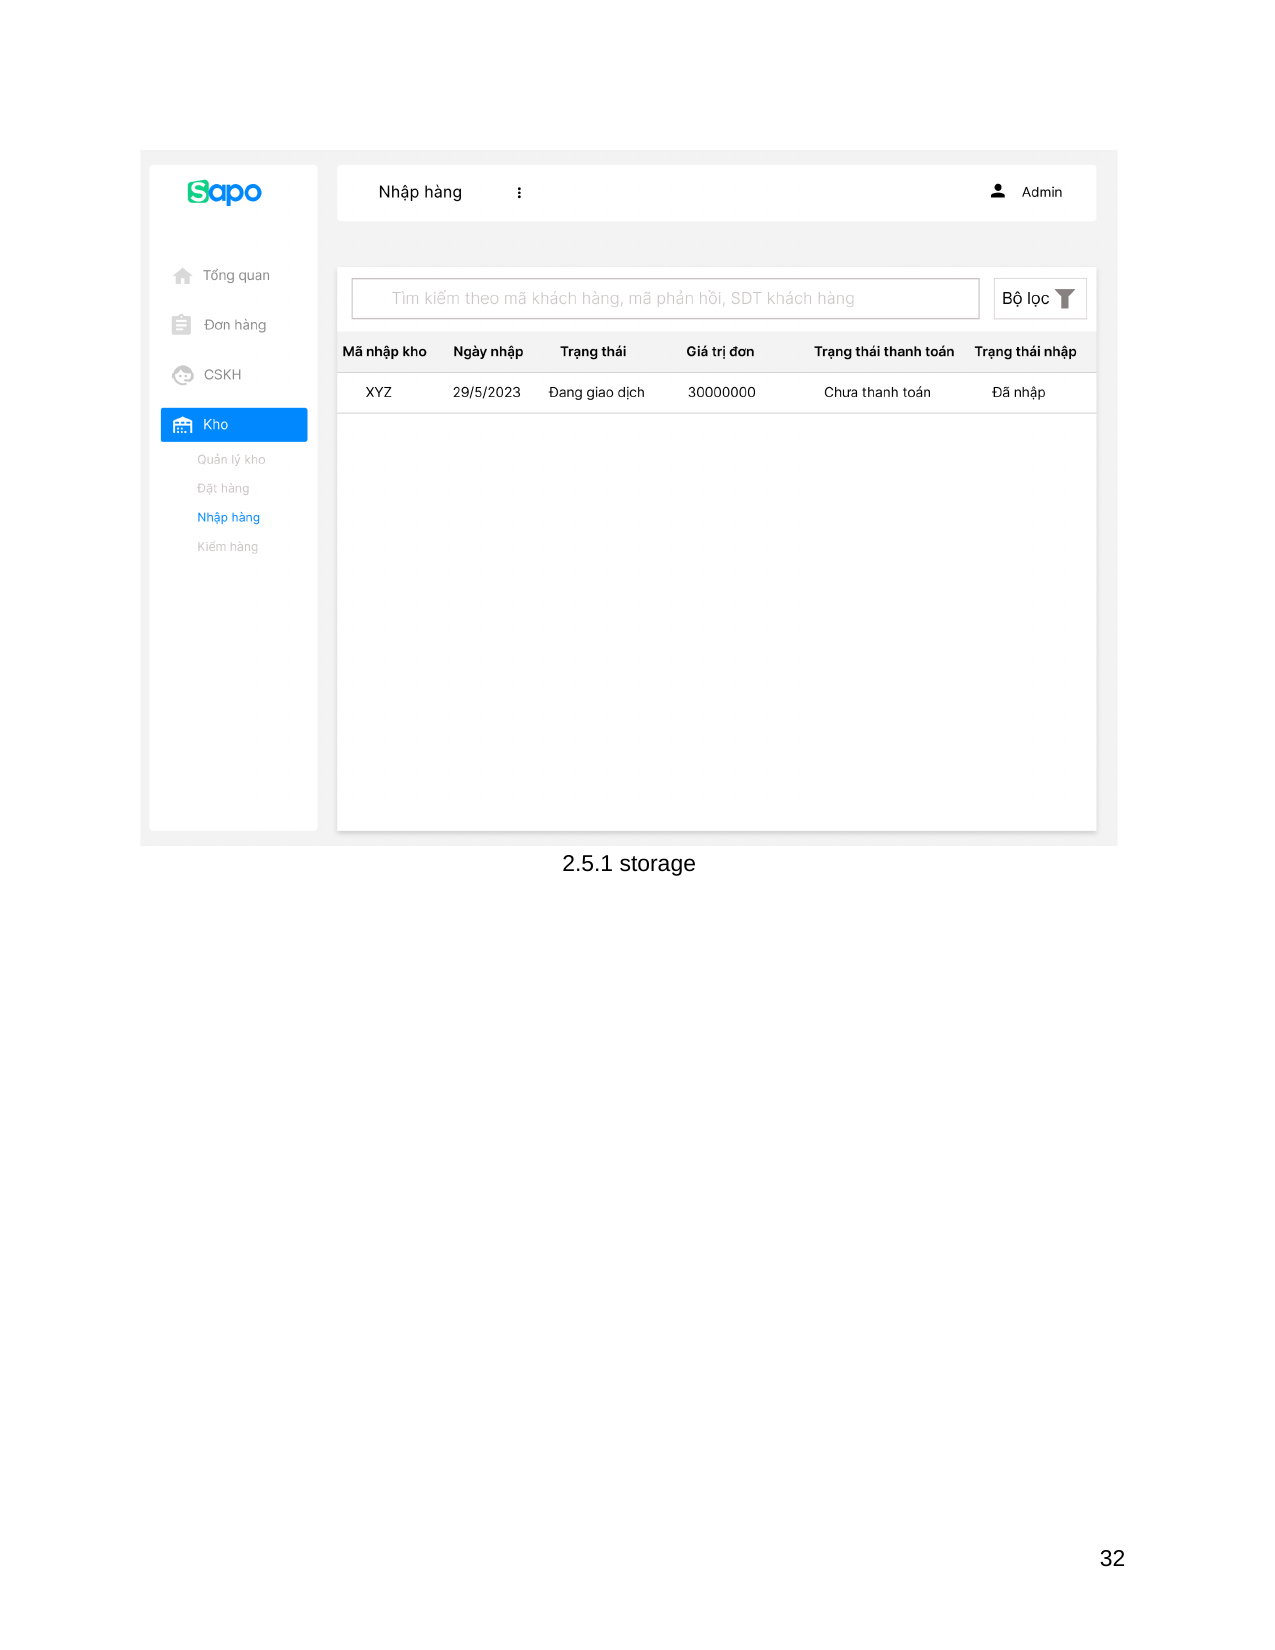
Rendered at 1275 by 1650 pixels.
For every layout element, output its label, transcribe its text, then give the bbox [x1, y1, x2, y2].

picture [140, 150, 1118, 846]
text 2.5.1 storage [133, 850, 1125, 876]
